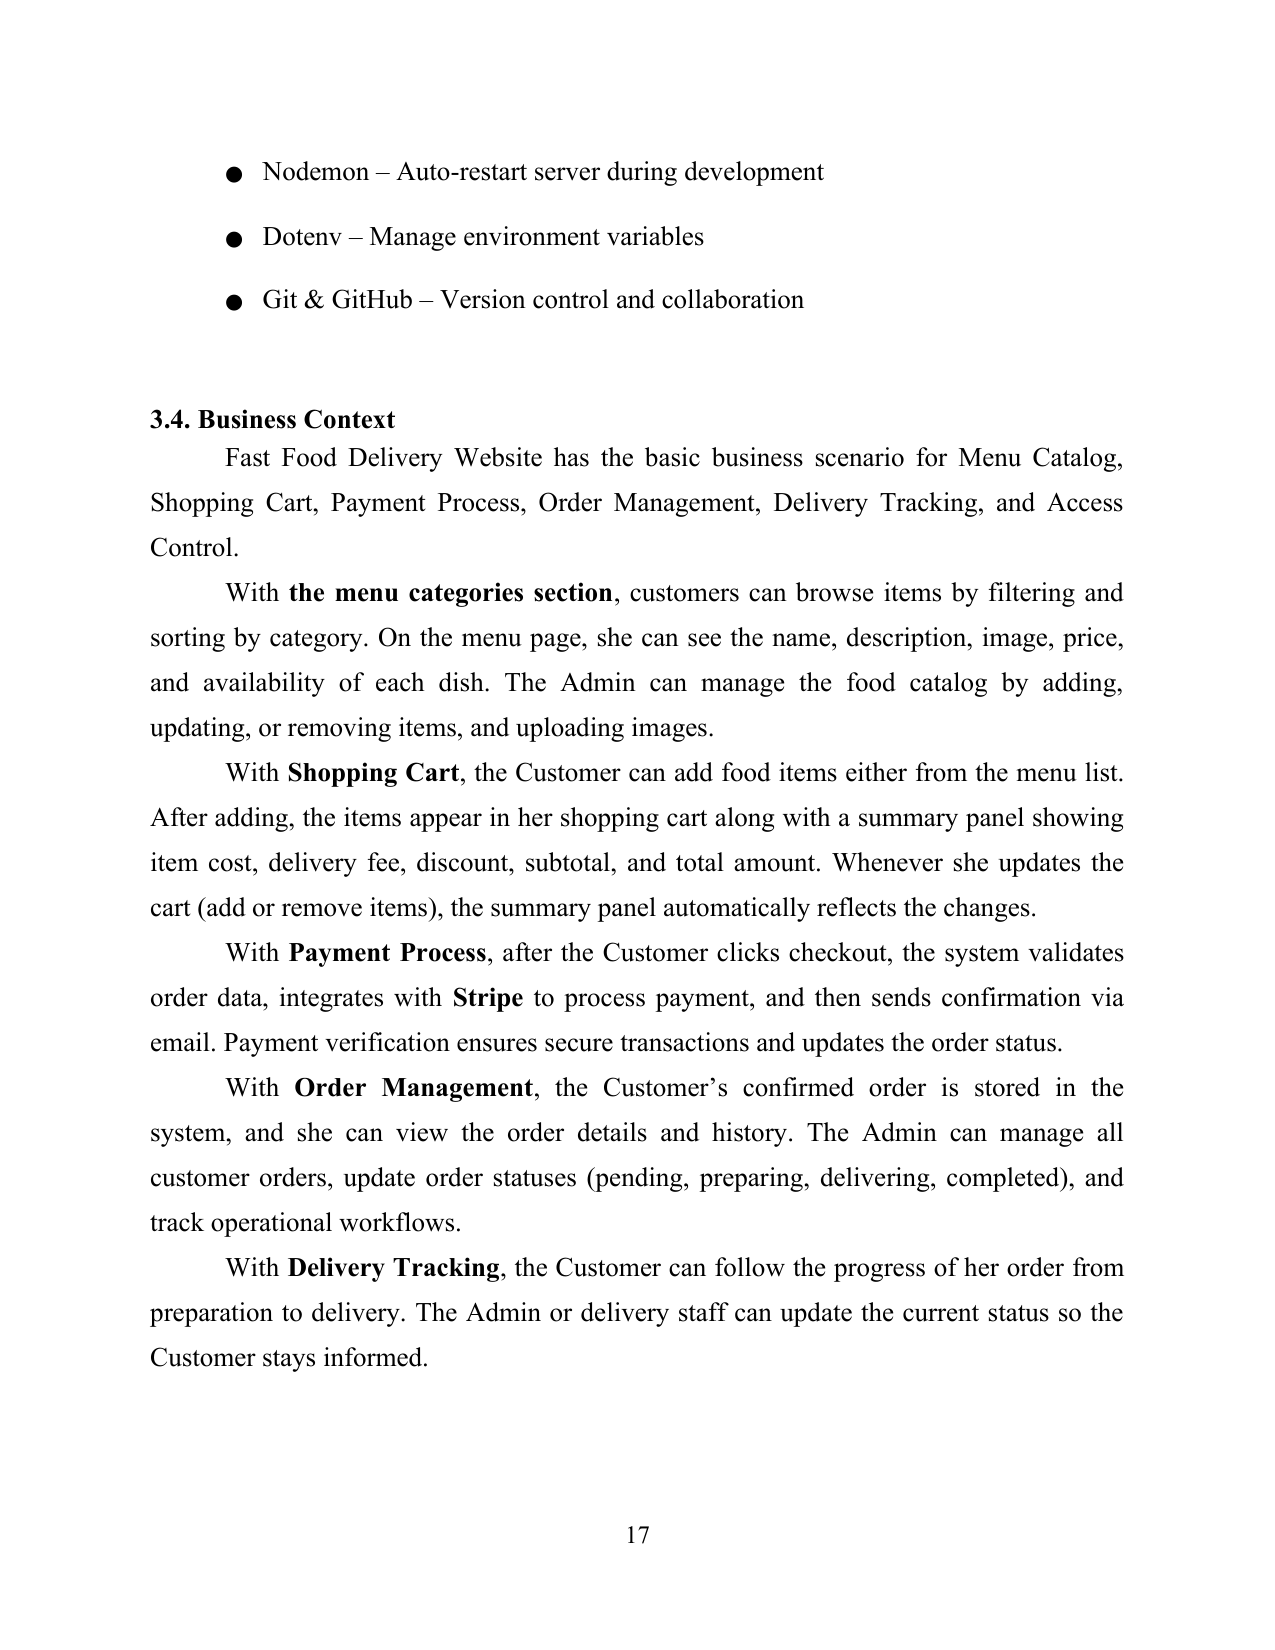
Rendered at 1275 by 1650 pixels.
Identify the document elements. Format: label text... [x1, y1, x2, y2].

text With Delivery Tracking, the Customer can follow the progress of her order from preparation to delivery. The Admin or delivery staff can update the current status so the Customer stays informed. [150, 1252, 1125, 1372]
subtitle 3.4. Business Context [150, 404, 1125, 434]
text With Order Management, the Customer’s confirmed order is stored in the system, and she can view the order details and history. The Admin can manage all customer orders, update order statuses (pending, preparing, delivering, completed), and track operational workflows. [150, 1072, 1125, 1237]
text With the menu categories section, customers can browse items by filtering and sorting by category. On the menu page, she can see the name, description, image, price, and availability of each dish. The Admin can manage the food catalog by adding, updating, or removing items, and uploading images. [150, 577, 1125, 742]
text With Shopping Cart, the Customer can add food items either from the menu list. After adding, the items appear in her shopping cart along with a summary panel showing item cost, delivery fee, discount, subtotal, and total amount. Whenever she updates the cart (add or remove items), the summary panel automatically reflects the changes. [150, 757, 1125, 922]
list Dotenv – Manage environment variables [225, 214, 1125, 257]
list Git & GitHub – Version control and collaboration [225, 278, 1125, 321]
list Nodemon – Auto-restart server during development [225, 150, 1125, 193]
text With Payment Process, after the Customer clicks checkout, the system validates order data, integrates with Stripe to process payment, and then sends confirmation via email. Payment verification ensures secure transactions and updates the order status. [150, 937, 1125, 1057]
text Fast Food Delivery Website has the basic business scenario for Menu Catalog, Shopping Cart, Payment Process, Order Management, Delivery Tracking, and Access Control. [150, 442, 1125, 562]
